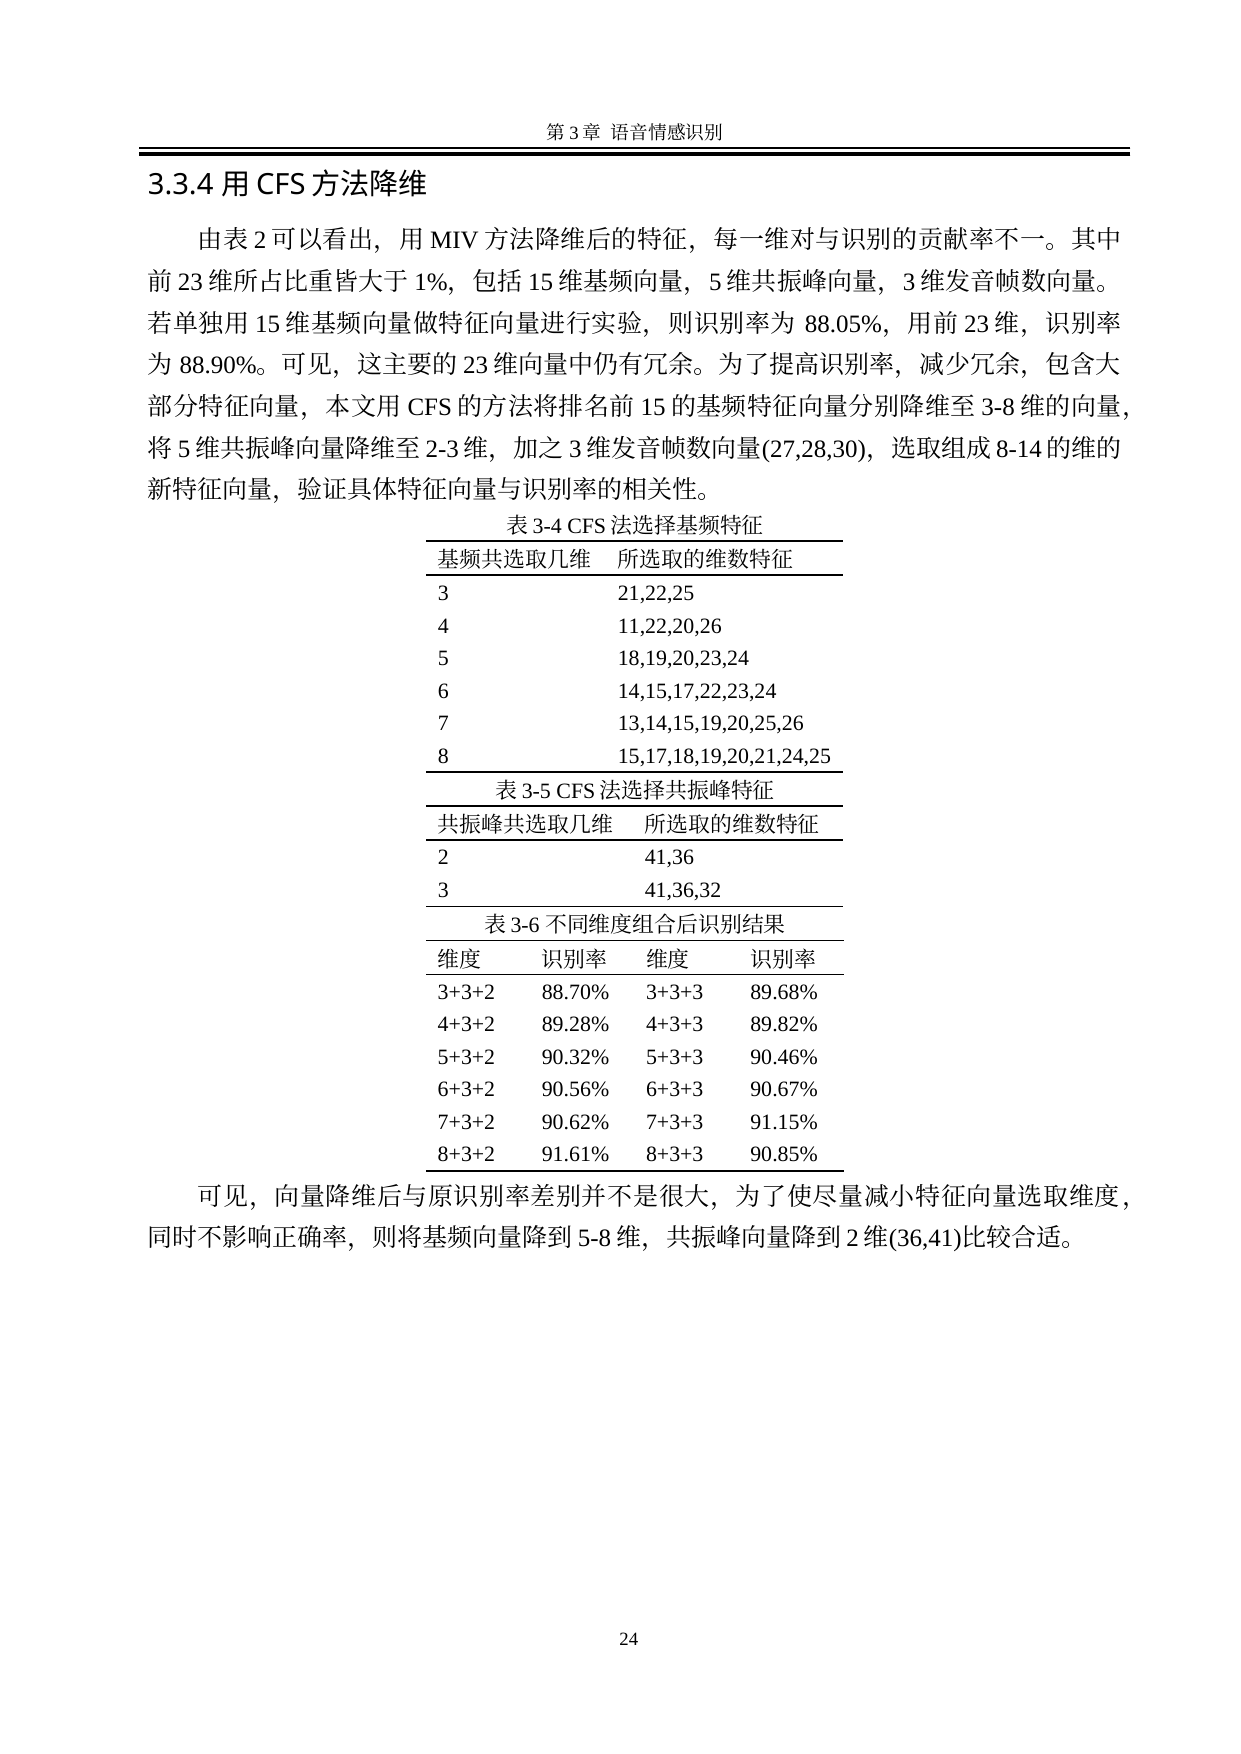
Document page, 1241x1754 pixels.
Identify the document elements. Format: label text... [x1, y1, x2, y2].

table_cell 90.32% [530, 1040, 634, 1073]
table_cell 90.46% [739, 1040, 843, 1073]
table_cell 8 [426, 739, 606, 771]
table_cell 90.56% [530, 1073, 634, 1105]
table_cell 18,19,20,23,24 [606, 641, 843, 674]
table_cell 5 [426, 641, 606, 674]
table_cell 7+3+2 [426, 1105, 530, 1138]
table_cell 4+3+3 [635, 1008, 739, 1040]
table_cell 89.28% [530, 1008, 634, 1040]
table_header 维度 [426, 941, 530, 974]
table_header 共振峰共选取几维 [426, 807, 633, 839]
table_cell 89.82% [739, 1008, 843, 1040]
table_cell 4+3+2 [426, 1008, 530, 1040]
table_cell 6 [426, 674, 606, 706]
table_cell 13,14,15,19,20,25,26 [606, 706, 843, 739]
table_cell 11,22,20,26 [606, 609, 843, 641]
table_cell 6+3+2 [426, 1073, 530, 1105]
table_cell 89.68% [739, 975, 843, 1008]
table_cell 41,36 [633, 841, 843, 873]
text 表3-4 CFS法选择基频特征 [148, 507, 1122, 540]
table_cell 3 [426, 576, 606, 609]
text 表3-5 CFS法选择共振峰特征 [148, 772, 1122, 805]
table_cell 4 [426, 609, 606, 641]
table_cell 2 [426, 841, 633, 873]
table_cell 90.62% [530, 1105, 634, 1138]
table_header 所选取的维数特征 [606, 542, 843, 574]
table_header 维度 [635, 941, 739, 974]
table_cell 21,22,25 [606, 576, 843, 609]
table_cell 5+3+2 [426, 1040, 530, 1073]
table_cell 91.61% [530, 1138, 634, 1170]
table_cell 15,17,18,19,20,21,24,25 [606, 739, 843, 771]
table_cell 88.70% [530, 975, 634, 1008]
text 表3-6 不同维度组合后识别结果 [148, 907, 1122, 940]
text 由表2可以看出，用MIV方法降维后的特征，每一维对与识别的贡献率不一。其中前23维所占比重皆大于1%，包括15维基频向量，5维共振峰向量，3维发音帧数向量。若单独用15维基频向量做特征向量进行实验，则识别率为 88.05%，用前23维，识别率为 88.90%。可见，这主要的23维向量中仍有冗余。为了提高识别率，减少冗余，包含大部分特征向量，本文用CFS的方法将排名前15的基频特征向量分别降维至3-8维的向量，将5维共振峰向量降维至2-3维，加之3维发音帧数向量(27,28,30)，选取组成8-14的维的新特征向量，验证具体特征向量与识别率的相关性。 [148, 216, 1122, 507]
table_header 识别率 [530, 941, 634, 974]
table_cell 90.67% [739, 1073, 843, 1105]
table_cell 6+3+3 [635, 1073, 739, 1105]
table_cell 3+3+2 [426, 975, 530, 1008]
table_cell 8+3+2 [426, 1138, 530, 1170]
table_cell 7 [426, 706, 606, 739]
table_cell 3 [426, 873, 633, 906]
text 可见，向量降维后与原识别率差别并不是很大，为了使尽量减小特征向量选取维度，同时不影响正确率，则将基频向量降到5-8维，共振峰向量降到2维(36,41)比较合适。 [148, 1172, 1122, 1255]
table_cell 91.15% [739, 1105, 843, 1138]
subtitle 3.3.4 用CFS方法降维 [148, 161, 1122, 203]
table_cell 14,15,17,22,23,24 [606, 674, 843, 706]
table_cell 3+3+3 [635, 975, 739, 1008]
table_cell 90.85% [739, 1138, 843, 1170]
table_cell 41,36,32 [633, 873, 843, 906]
table_header 识别率 [739, 941, 843, 974]
table_cell 7+3+3 [635, 1105, 739, 1138]
table_header 基频共选取几维 [426, 542, 606, 574]
table_cell 5+3+3 [635, 1040, 739, 1073]
table_cell 8+3+3 [635, 1138, 739, 1170]
table_header 所选取的维数特征 [633, 807, 843, 839]
